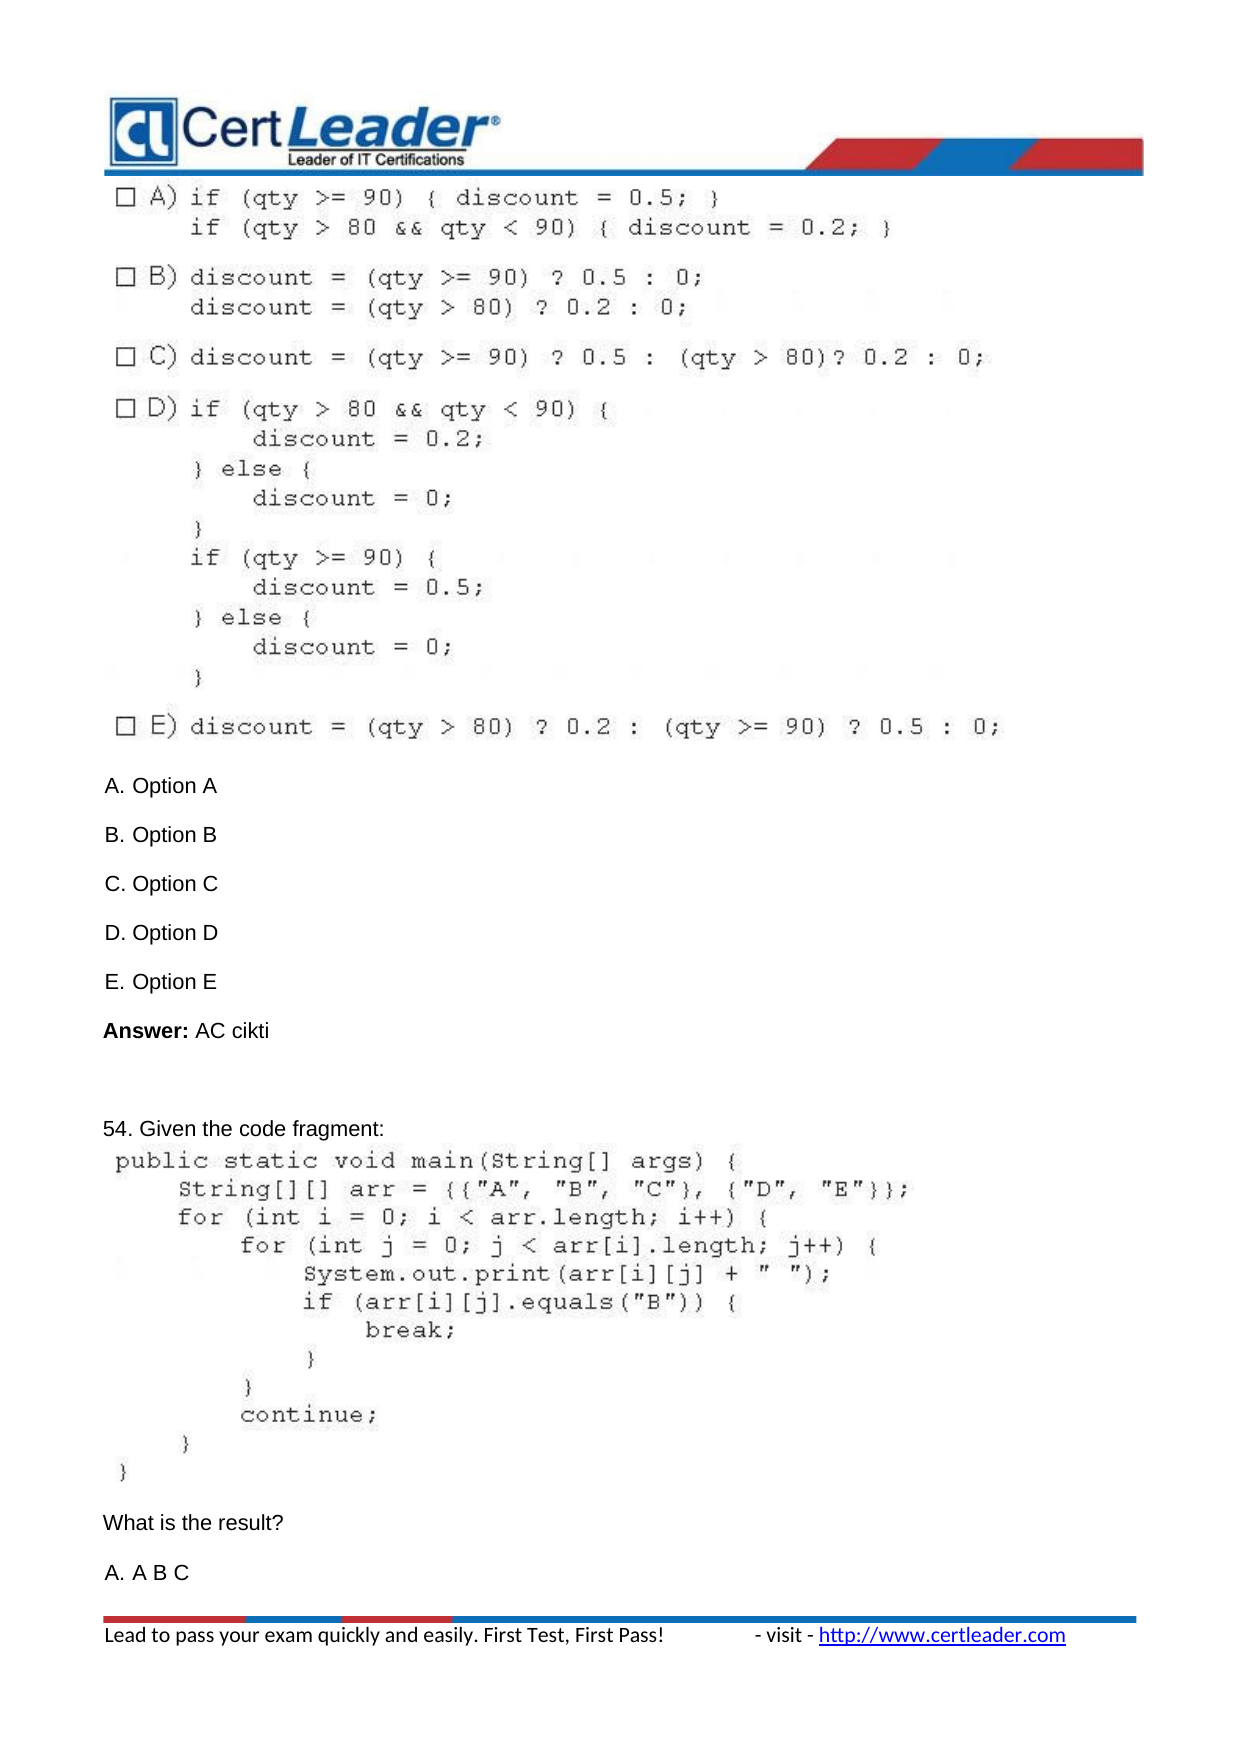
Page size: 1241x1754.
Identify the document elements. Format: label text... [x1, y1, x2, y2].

list Option C [104, 871, 1136, 896]
list Option A [104, 773, 1136, 798]
list Option E [104, 969, 1136, 994]
text What is the result? [103, 1510, 1136, 1536]
text 54. Given the code fragment: [103, 1116, 1136, 1141]
picture [104, 1143, 914, 1491]
list A B C [104, 1559, 1136, 1584]
list Option D [104, 920, 1136, 945]
list Option B [104, 822, 1136, 847]
picture [103, 1616, 1137, 1623]
subtitle Answer: AC cikti [103, 1018, 1136, 1043]
picture [104, 90, 1144, 176]
picture [104, 178, 1016, 753]
